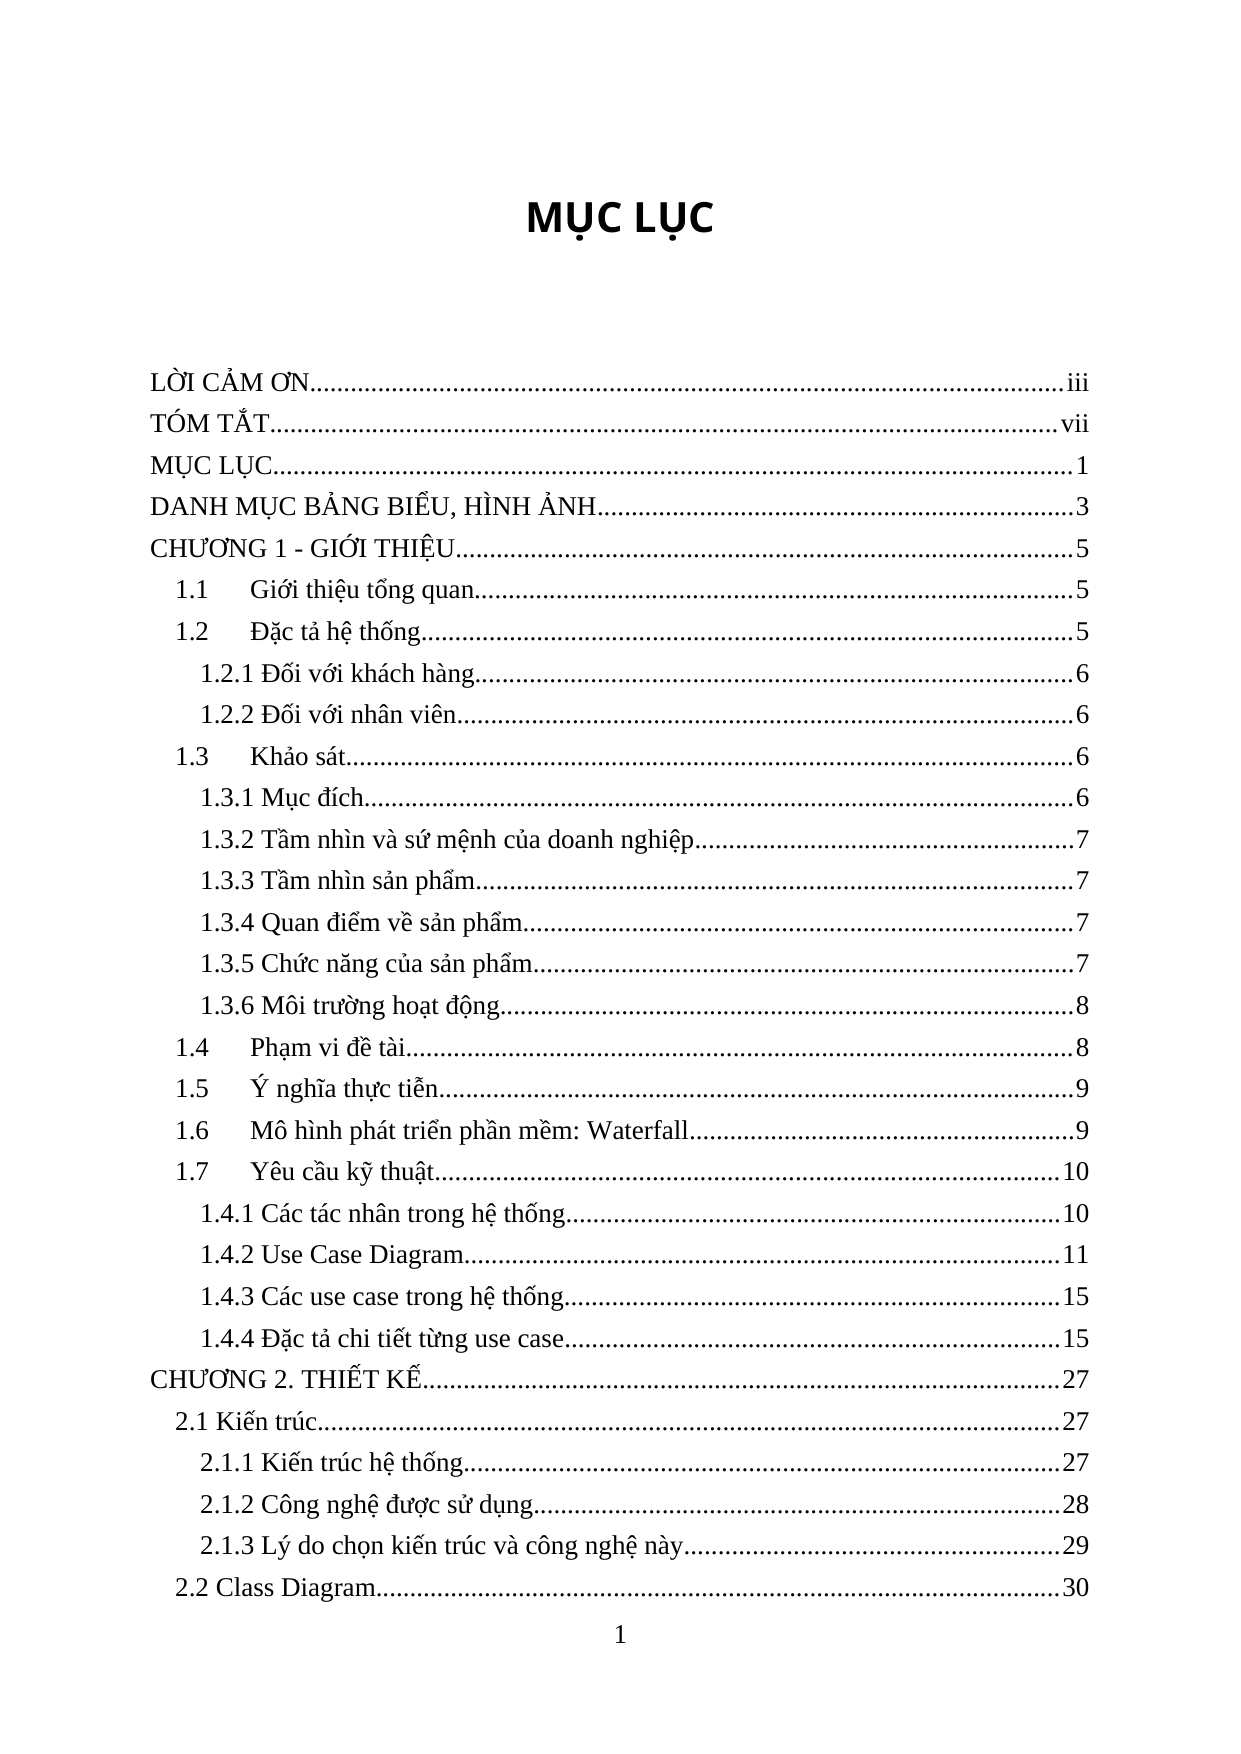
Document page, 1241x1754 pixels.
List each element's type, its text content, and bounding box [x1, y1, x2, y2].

subtitle MỤC LỤC [150, 187, 1090, 244]
